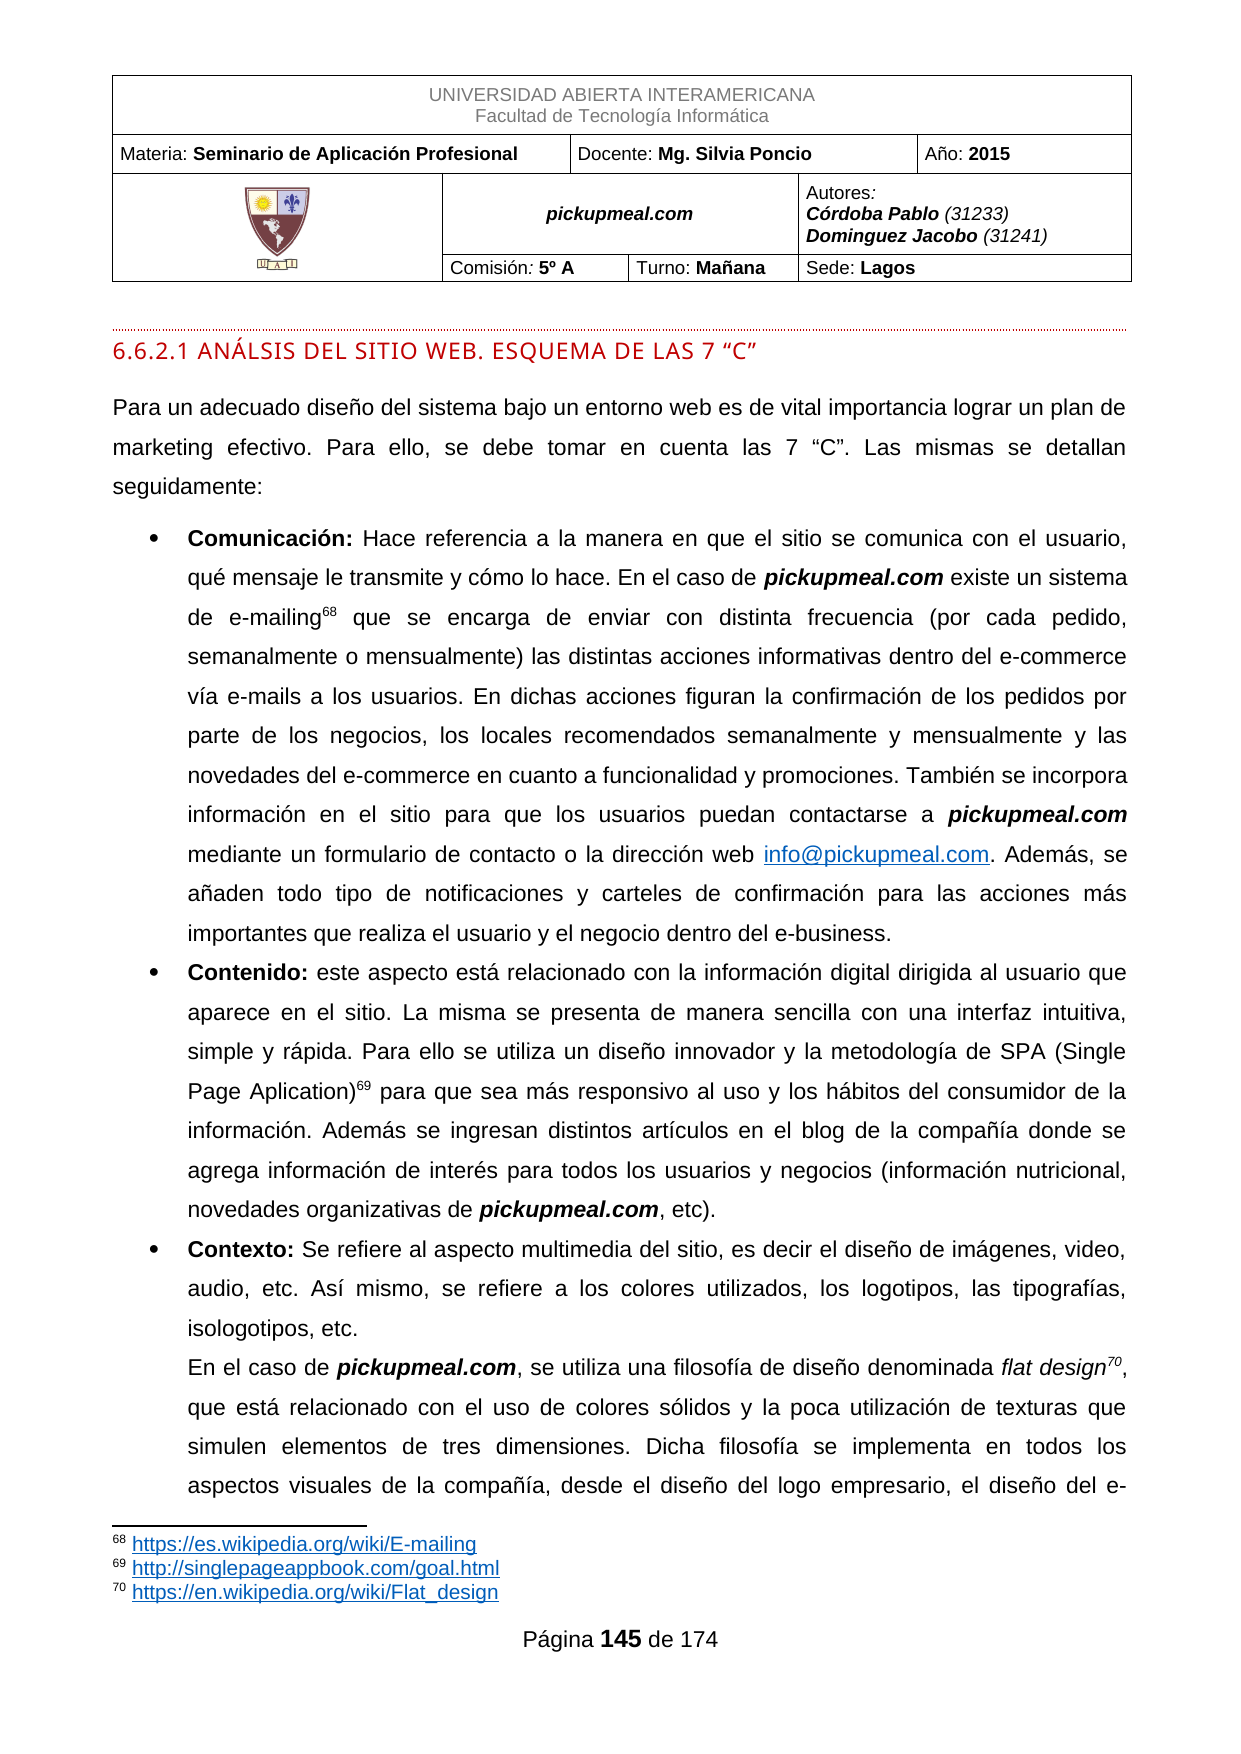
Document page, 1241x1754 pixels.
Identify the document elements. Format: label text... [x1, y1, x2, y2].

list Contenido: este aspecto está relacionado con la información digital dirigida al usuario que aparece en el sitio. La misma se presenta de manera sencilla con una interfaz intuitiva, simple y rápida. Para ello se utiliza un diseño innovador y la metodología de SPA (Single Page Aplication) para que sea más responsivo al uso y los hábitos del consumidor de la información. Además se ingresan distintos artículos en el blog de la compañía donde se agrega información de interés para todos los usuarios y negocios (información nutricional, novedades organizativas de pickupmeal.com, etc). [150, 959, 1128, 1222]
picture [230, 182, 325, 273]
list Comunicación: Hace referencia a la manera en que el sitio se comunica con el usuario, qué mensaje le transmite y cómo lo hace. En el caso de pickupmeal.com existe un sistema de e-mailing que se encarga de enviar con distinta frecuencia (por cada pedido, semanalmente o mensualmente) las distintas acciones informativas dentro del e-commerce vía e-mails a los usuarios. En dichas acciones figuran la confirmación de los pedidos por parte de los negocios, los locales recomendados semanalmente y mensualmente y las novedades del e-commerce en cuanto a funcionalidad y promociones. También se incorpora información en el sitio para que los usuarios puedan contactarse a pickupmeal.com mediante un formulario de contacto o la dirección web info@pickupmeal.com. Además, se añaden todo tipo de notificaciones y carteles de confirmación para las acciones más importantes que realiza el usuario y el negocio dentro del e-business. [150, 525, 1128, 946]
text Para un adecuado diseño del sistema bajo un entorno web es de vital importancia lograr un plan de marketing efectivo. Para ello, se debe tomar en cuenta las 7 “C”. Las mismas se detallan seguidamente: [112, 394, 1128, 499]
subtitle 6.6.2.1 Análsis del sitio web. Esquema de las 7 “C” [112, 329, 1128, 366]
list Contexto: Se refiere al aspecto multimedia del sitio, es decir el diseño de imágenes, video, audio, etc. Así mismo, se refiere a los colores utilizados, los logotipos, las tipografías, isologotipos, etc. [150, 1236, 1128, 1341]
